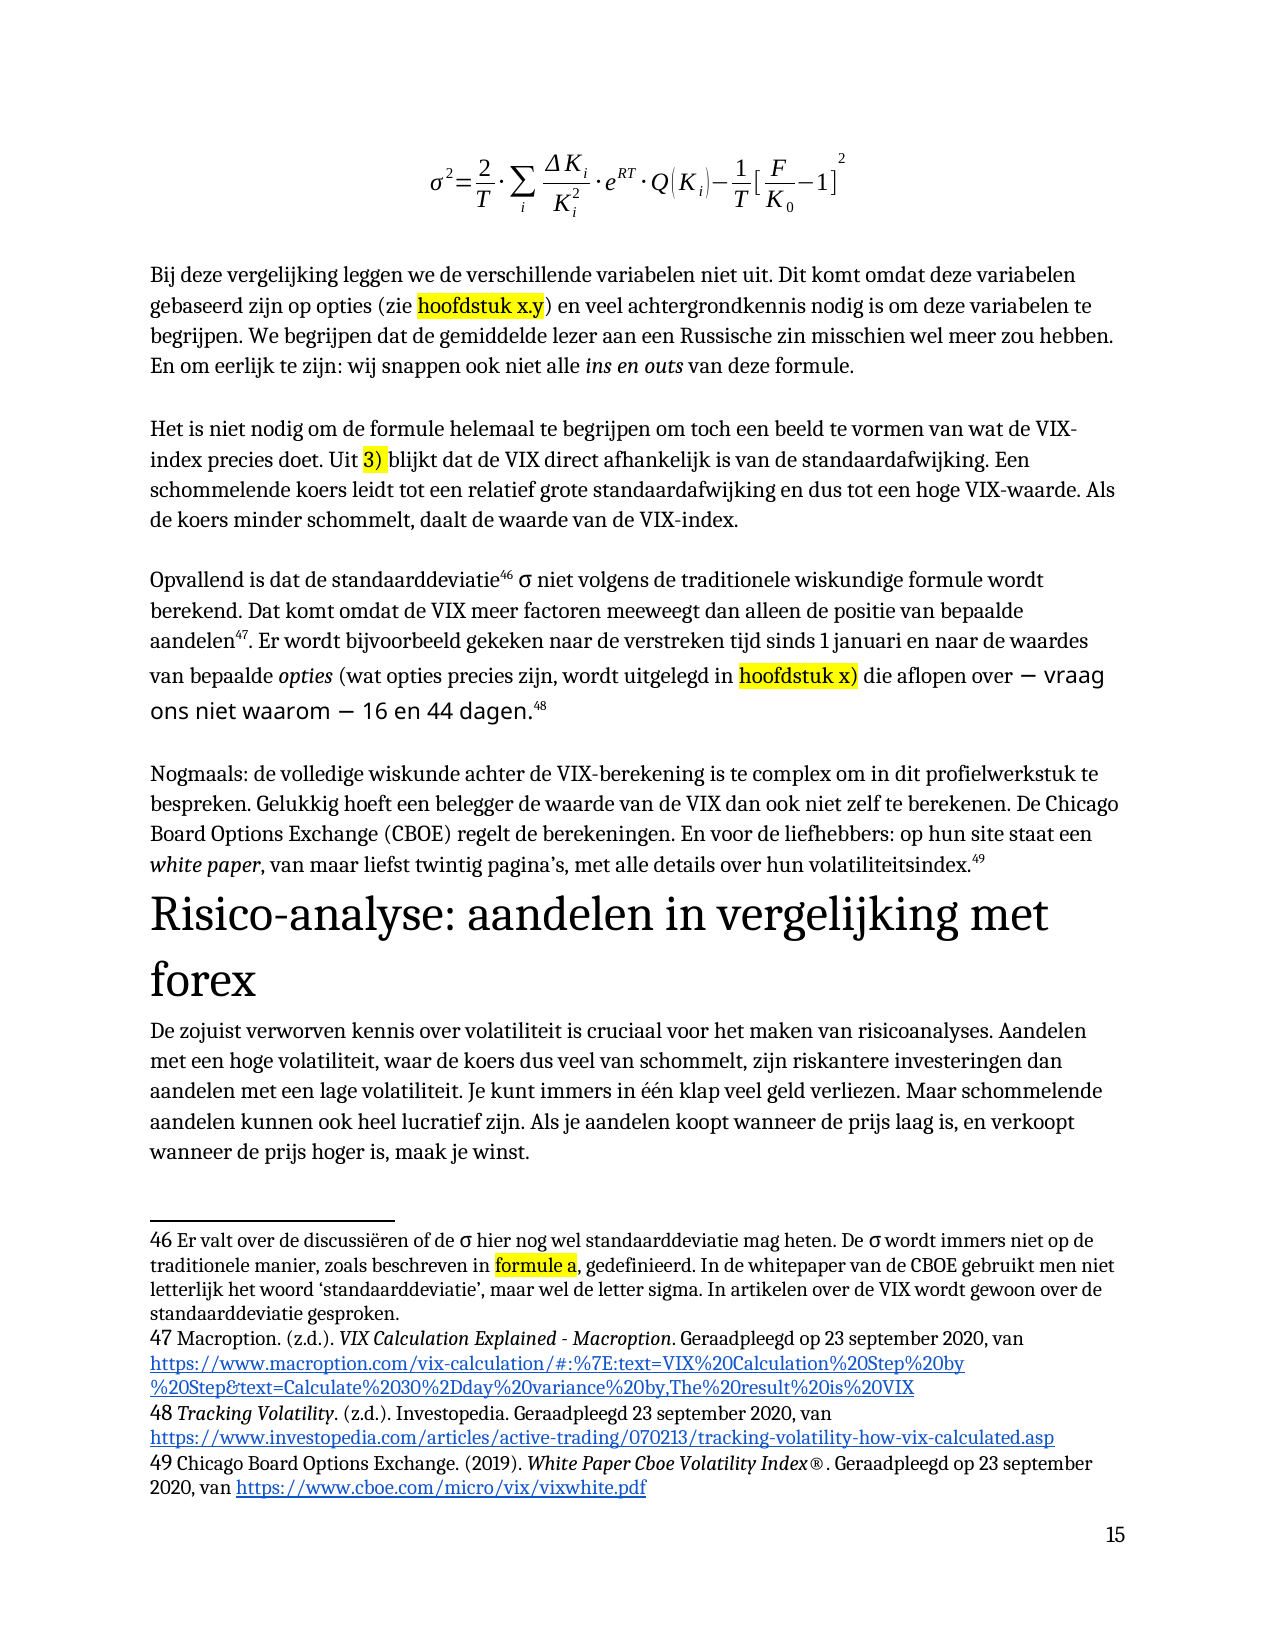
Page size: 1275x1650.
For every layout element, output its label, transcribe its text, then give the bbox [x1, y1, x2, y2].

text Bij deze vergelijking leggen we de verschillende variabelen niet uit. Dit komt omdat deze variabelen gebaseerd zijn op opties (zie hoofdstuk x.y) en veel achtergrondkennis nodig is om deze variabelen te begrijpen. We begrijpen dat de gemiddelde lezer aan een Russische zin misschien wel meer zou hebben. En om eerlijk te zijn: wij snappen ook niet alle ins en outs van deze formule. [150, 262, 1125, 379]
text Nogmaals: de volledige wiskunde achter de VIX-berekening is te complex om in dit profielwerkstuk te bespreken. Gelukkig hoeft een belegger de waarde van de VIX dan ook niet zelf te berekenen. De Chicago Board Options Exchange (CBOE) regelt de berekeningen. En voor de liefhebbers: op hun site staat een white paper, van maar liefst twintig pagina’s, met alle details over hun volatiliteitsindex. [150, 761, 1125, 878]
text Opvallend is dat de standaarddeviatie σ niet volgens de traditionele wiskundige formule wordt berekend. Dat komt omdat de VIX meer factoren meeweegt dan alleen de positie van bepaalde aandelen. Er wordt bijvoorbeeld gekeken naar de verstreken tijd sinds 1 januari en naar de waardes van bepaalde opties (wat opties precies zijn, wordt uitgelegd in hoofdstuk x) die aflopen over − vraag ons niet waarom − 16 en 44 dagen. [150, 567, 1125, 726]
text Het is niet nodig om de formule helemaal te begrijpen om toch een beeld te vormen van wat de VIX-index precies doet. Uit 3) blijkt dat de VIX direct afhankelijk is van de standaardafwijking. Een schommelende koers leidt tot een relatief grote standaardafwijking en dus tot een hoge VIX-waarde. Als de koers minder schommelt, daalt de waarde van de VIX-index. [150, 416, 1125, 533]
subtitle Risico-analyse: aandelen in vergelijking met forex [150, 886, 1125, 1009]
text De zojuist verworven kennis over volatiliteit is cruciaal voor het maken van risicoanalyses. Aandelen met een hoge volatiliteit, waar de koers dus veel van schommelt, zijn riskantere investeringen dan aandelen met een lage volatiliteit. Je kunt immers in één klap veel geld verliezen. Maar schommelende aandelen kunnen ook heel lucratief zijn. Als je aandelen koopt wanneer de prijs laag is, en verkoopt wanneer de prijs hoger is, maak je winst. [150, 1018, 1125, 1165]
